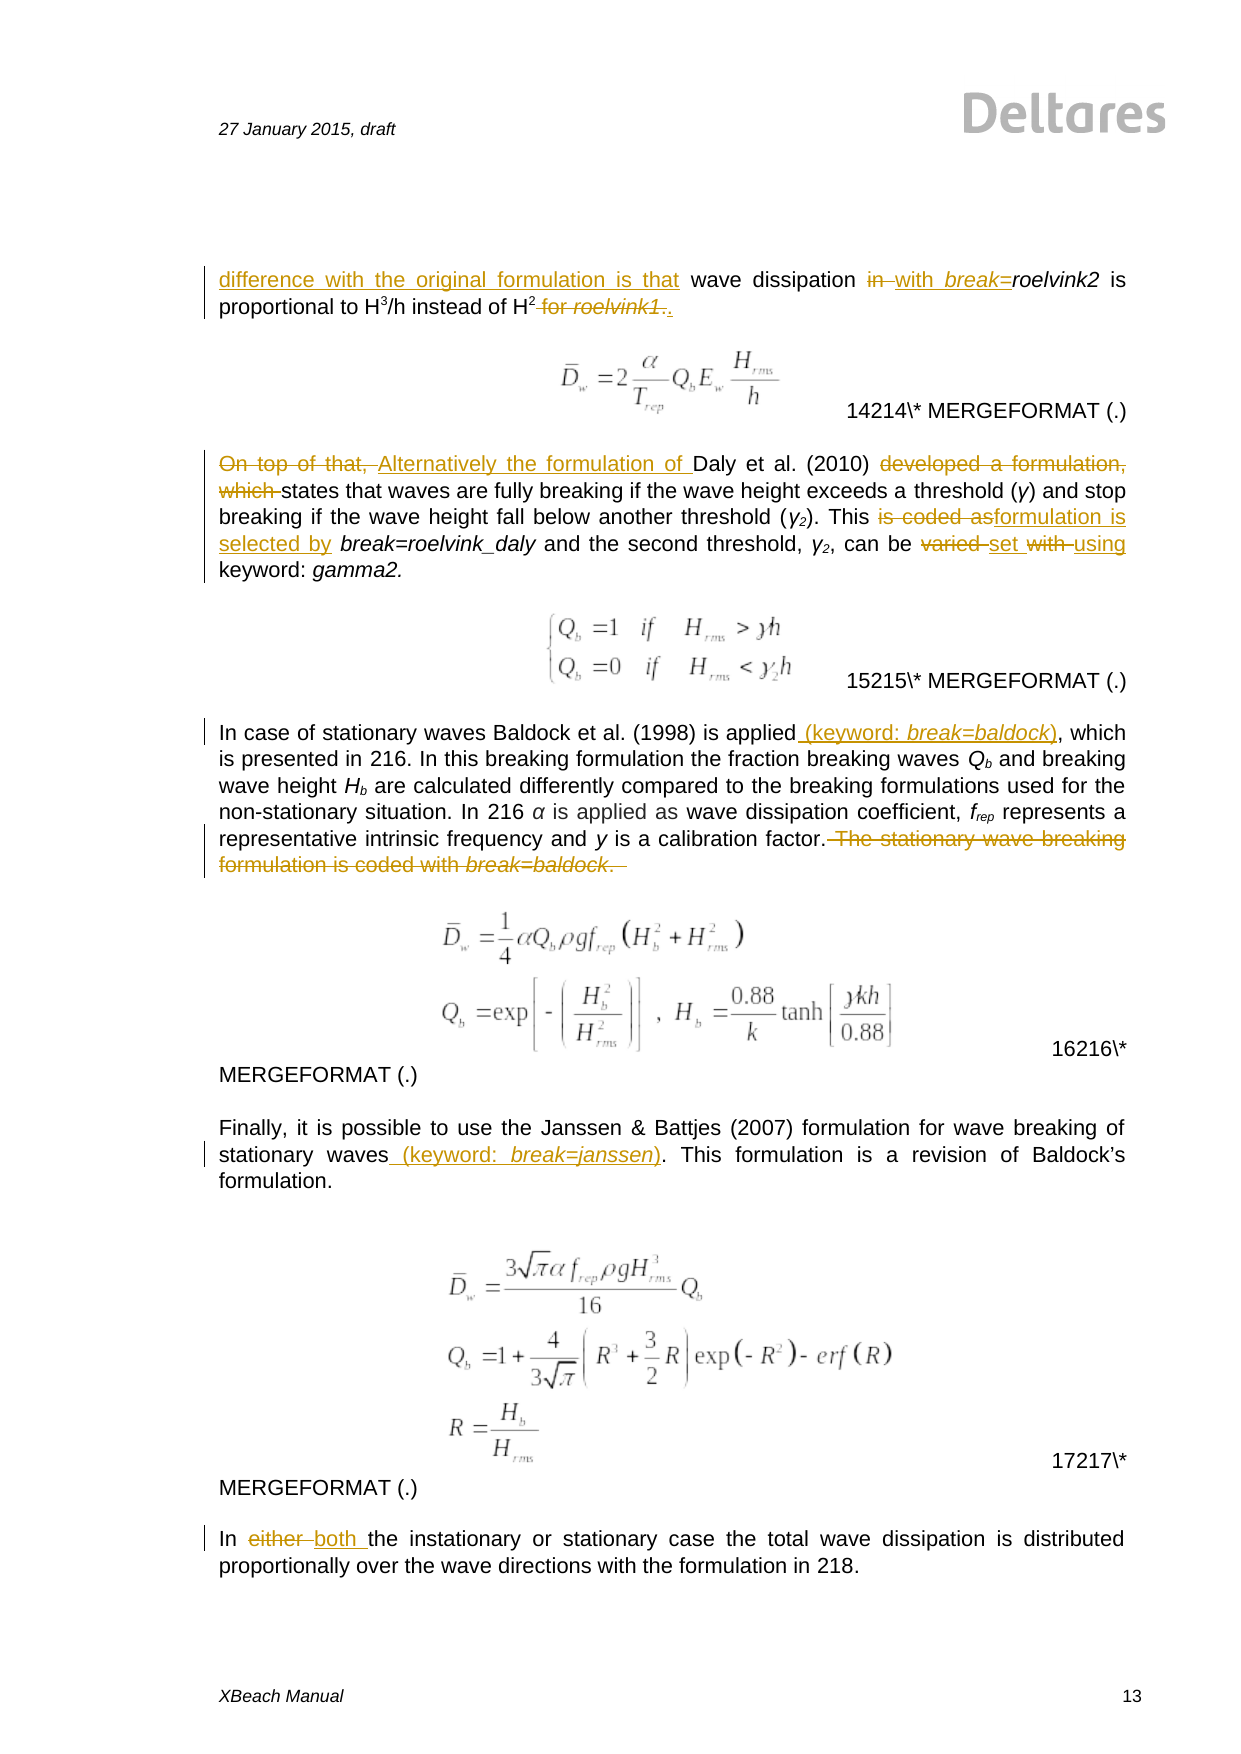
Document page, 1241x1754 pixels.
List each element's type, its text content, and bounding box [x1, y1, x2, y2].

text In case of stationary waves Baldock et al. (1998) is applied, which is presented in . In this breaking formulation the fraction breaking waves Qb and breaking wave height Hb are calculated differently compared to the breaking formulations used for the non-stationary situation. In α is applied as wave dissipation coefficient, frep represents a representative intrinsic frequency and y is a calibration factor. [218, 718, 1126, 877]
picture [964, 75, 1166, 133]
text In the instationary or stationary case the total wave dissipation is distributed proportionally over the wave directions with the formulation in . [218, 1525, 1126, 1578]
text Finally, it is possible to use the Janssen & Battjes (2007) formulation for wave breaking of stationary waves. This formulation is a revision of Baldock’s formulation. [218, 1114, 1126, 1194]
text Daly et al. (2010) states that waves are fully breaking if the wave height exceeds a threshold (γ) and stop breaking if the wave height fall below another threshold (γ2). This break=roelvink_daly and the second threshold, γ2, can be keyword: gamma2. [218, 450, 1126, 582]
